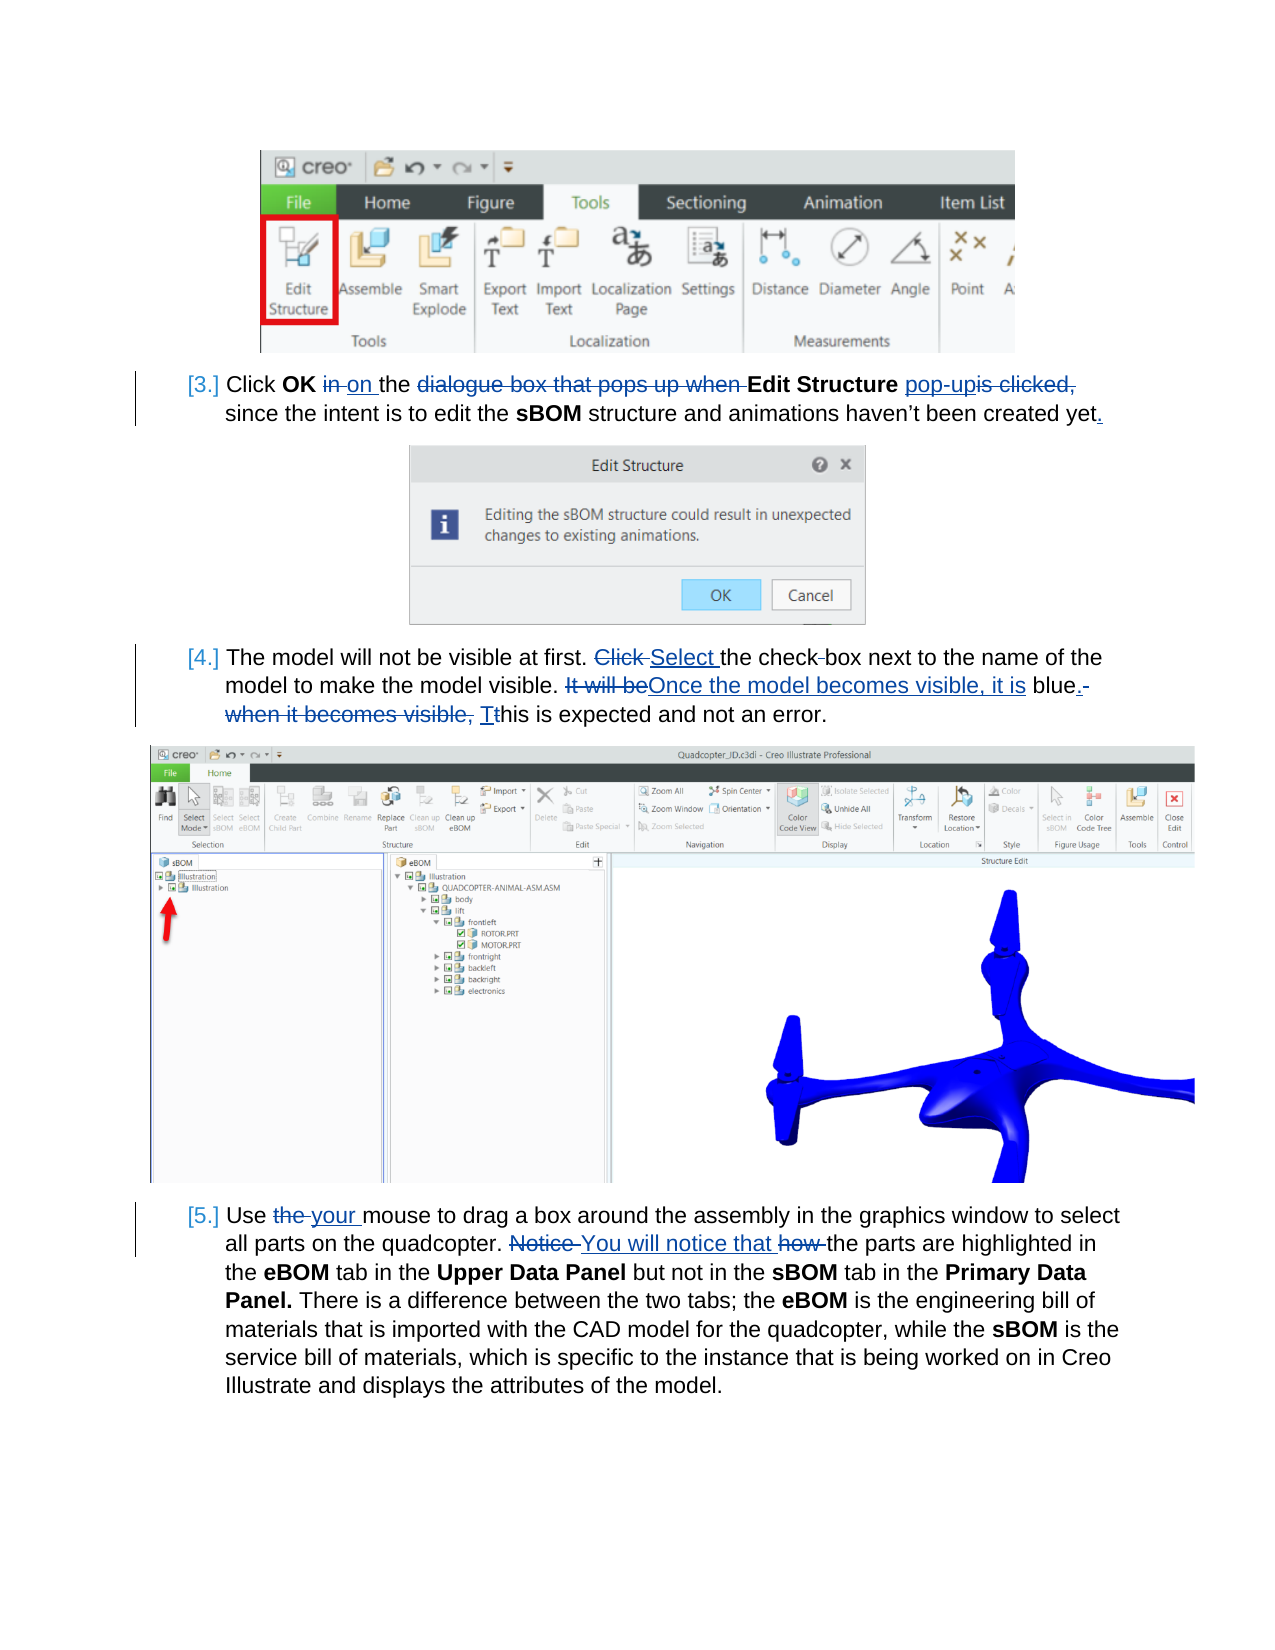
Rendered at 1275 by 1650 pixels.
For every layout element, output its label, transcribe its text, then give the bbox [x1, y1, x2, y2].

picture [260, 150, 1015, 353]
picture [150, 745, 1195, 1183]
list Click OK the Edit Structure since the intent is to edit the sBOM structure and animations haven’t been created yet [187, 371, 1125, 426]
picture [409, 445, 866, 625]
list Use mouse to drag a box around the assembly in the graphics window to select all parts on the quadcopter. the parts are highlighted in the eBOM tab in the Upper Data Panel but not in the sBOM tab in the Primary Data Panel. There is a difference between the two tabs; the eBOM is the engineering bill of materials that is imported with the CAD model for the quadcopter, while the sBOM is the service bill of materials, which is specific to the instance that is being worked on in Creo Illustrate and displays the attributes of the model. [187, 1202, 1125, 1399]
list The model will not be visible at first. the checkbox next to the name of the model to make the model visible. blue his is expected and not an error. [187, 644, 1125, 727]
